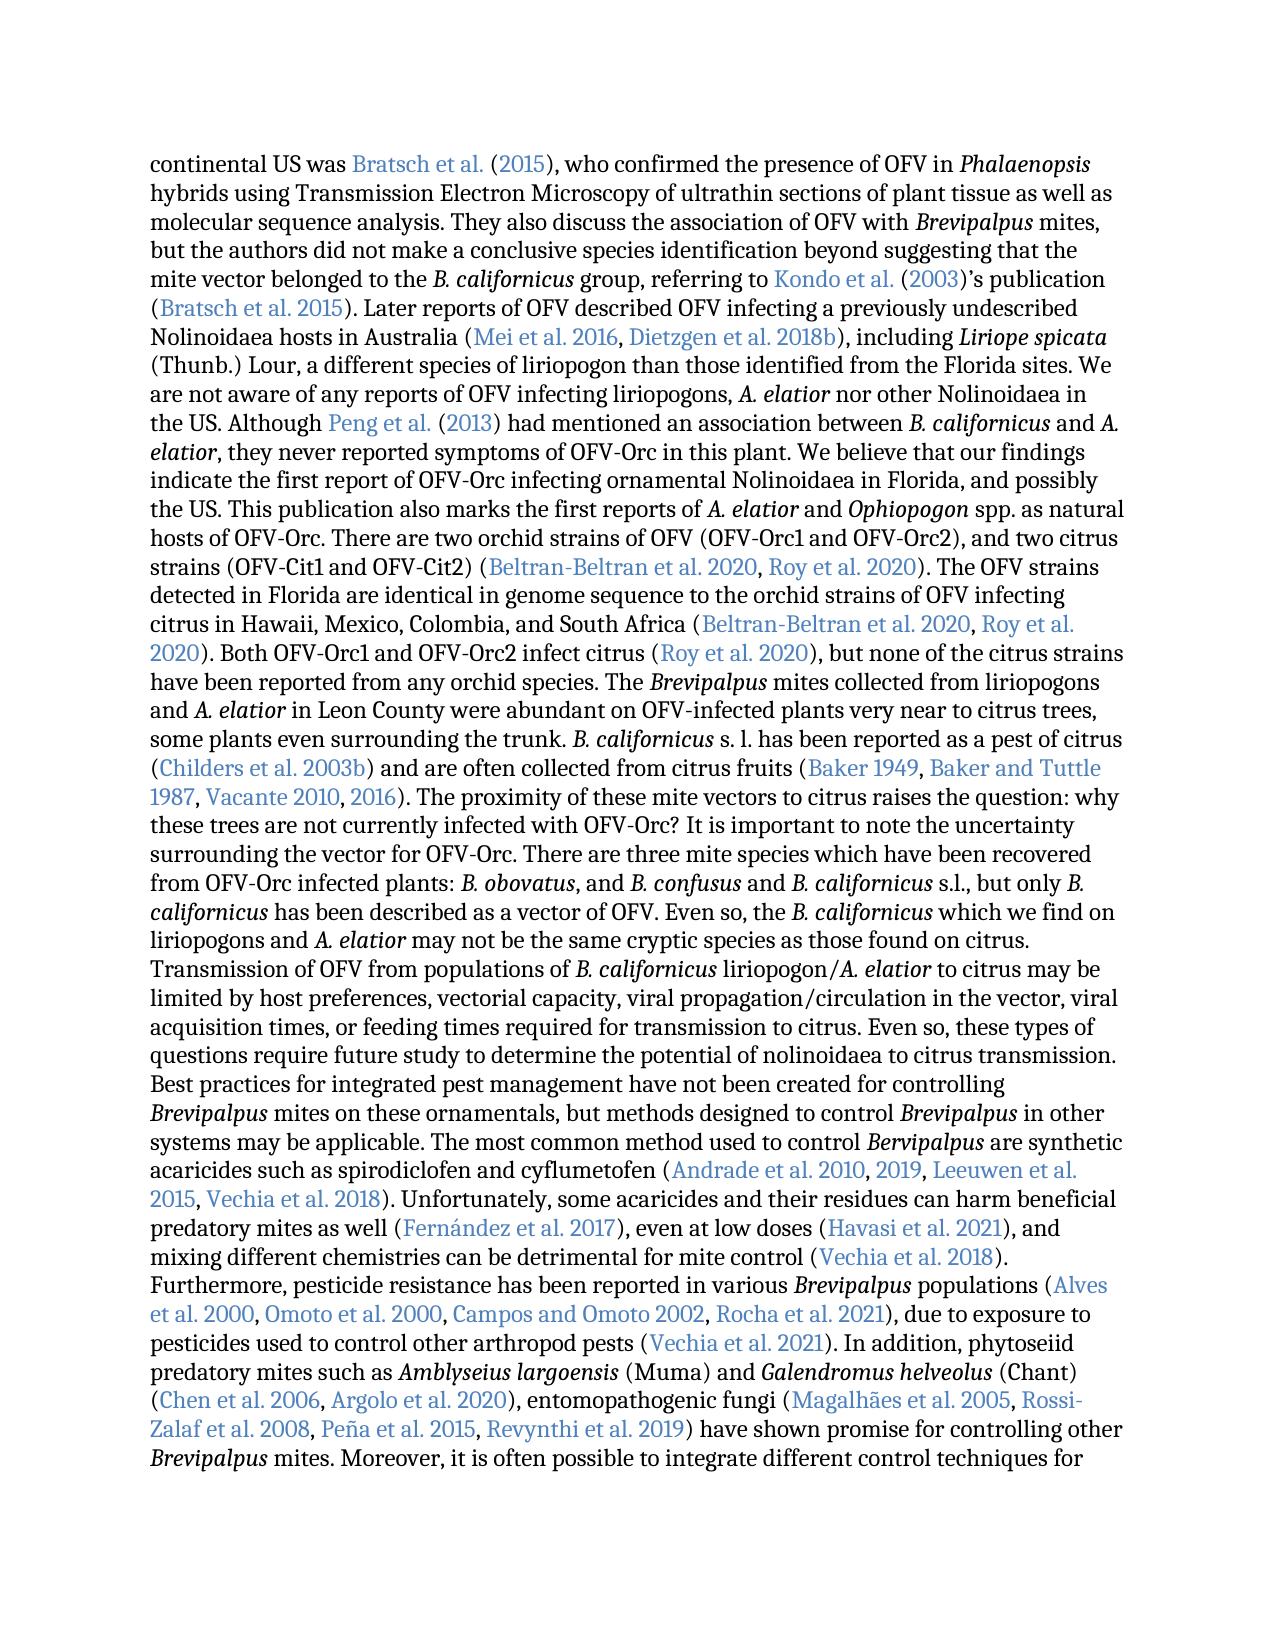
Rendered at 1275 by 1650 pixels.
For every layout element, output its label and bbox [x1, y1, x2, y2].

text [150, 150, 1125, 1472]
